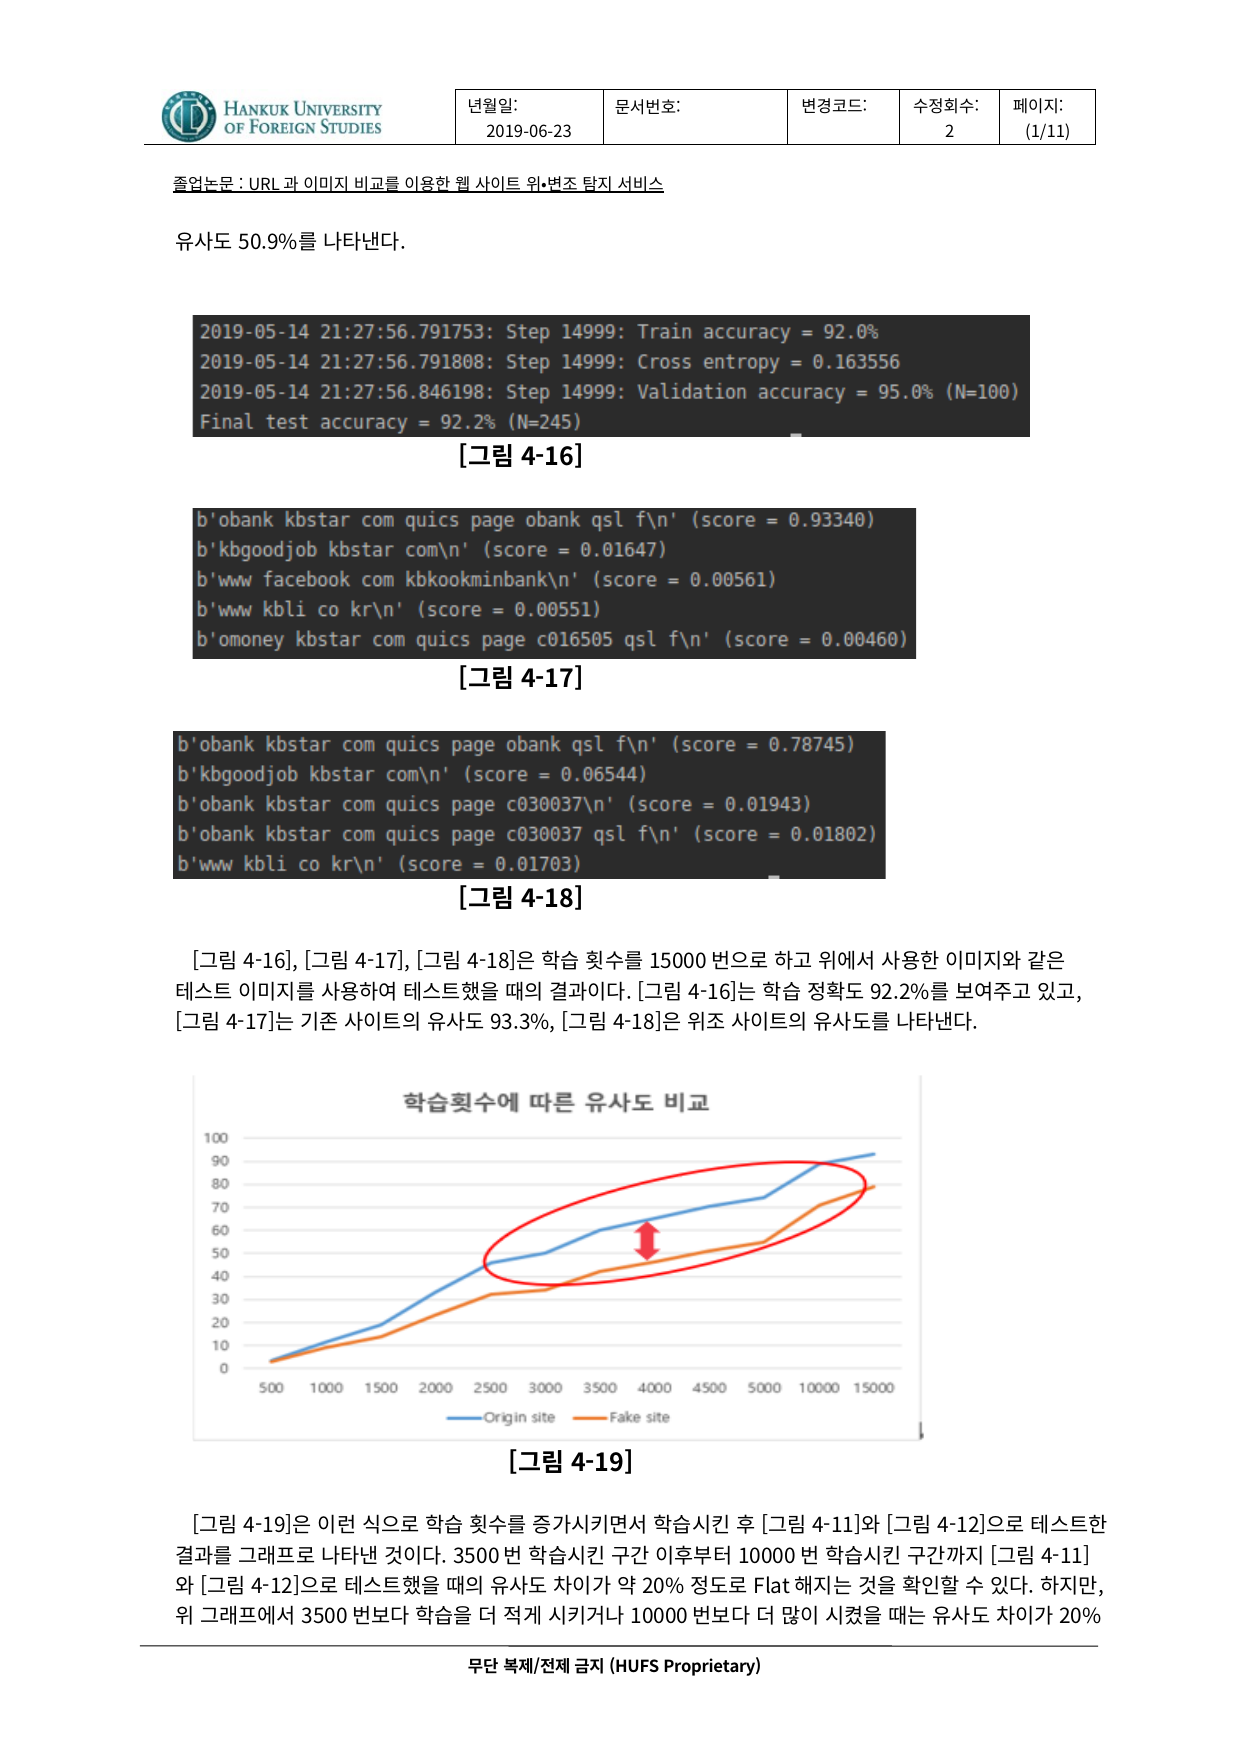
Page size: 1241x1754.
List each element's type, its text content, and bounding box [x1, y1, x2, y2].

picture [192, 315, 1030, 437]
text [그림 4-19] [283, 1442, 1109, 1478]
picture [192, 508, 917, 659]
picture [161, 89, 383, 143]
picture [173, 731, 886, 879]
text [그림 4-17] [283, 659, 1109, 695]
text [그림 4-16], [그림 4-17], [그림 4-18]은 학습 횟수를 15000번으로 하고 위에서 사용한 이미지와 같은 테스트 이미지를 사용하여 테스트했을 때의 결과이다. [그림 4-16]는 학습 정확도 92.2%를 보여주고 있고, [그림 4-17]는 기존 사이트의 유사도 93.3%, [그림 4-18]은 위조 사이트의 유사도를 나타낸다. [175, 945, 1109, 1035]
text [그림 4-16] [283, 436, 1109, 472]
picture [192, 1065, 924, 1443]
text [그림 4-18] [283, 878, 1109, 914]
